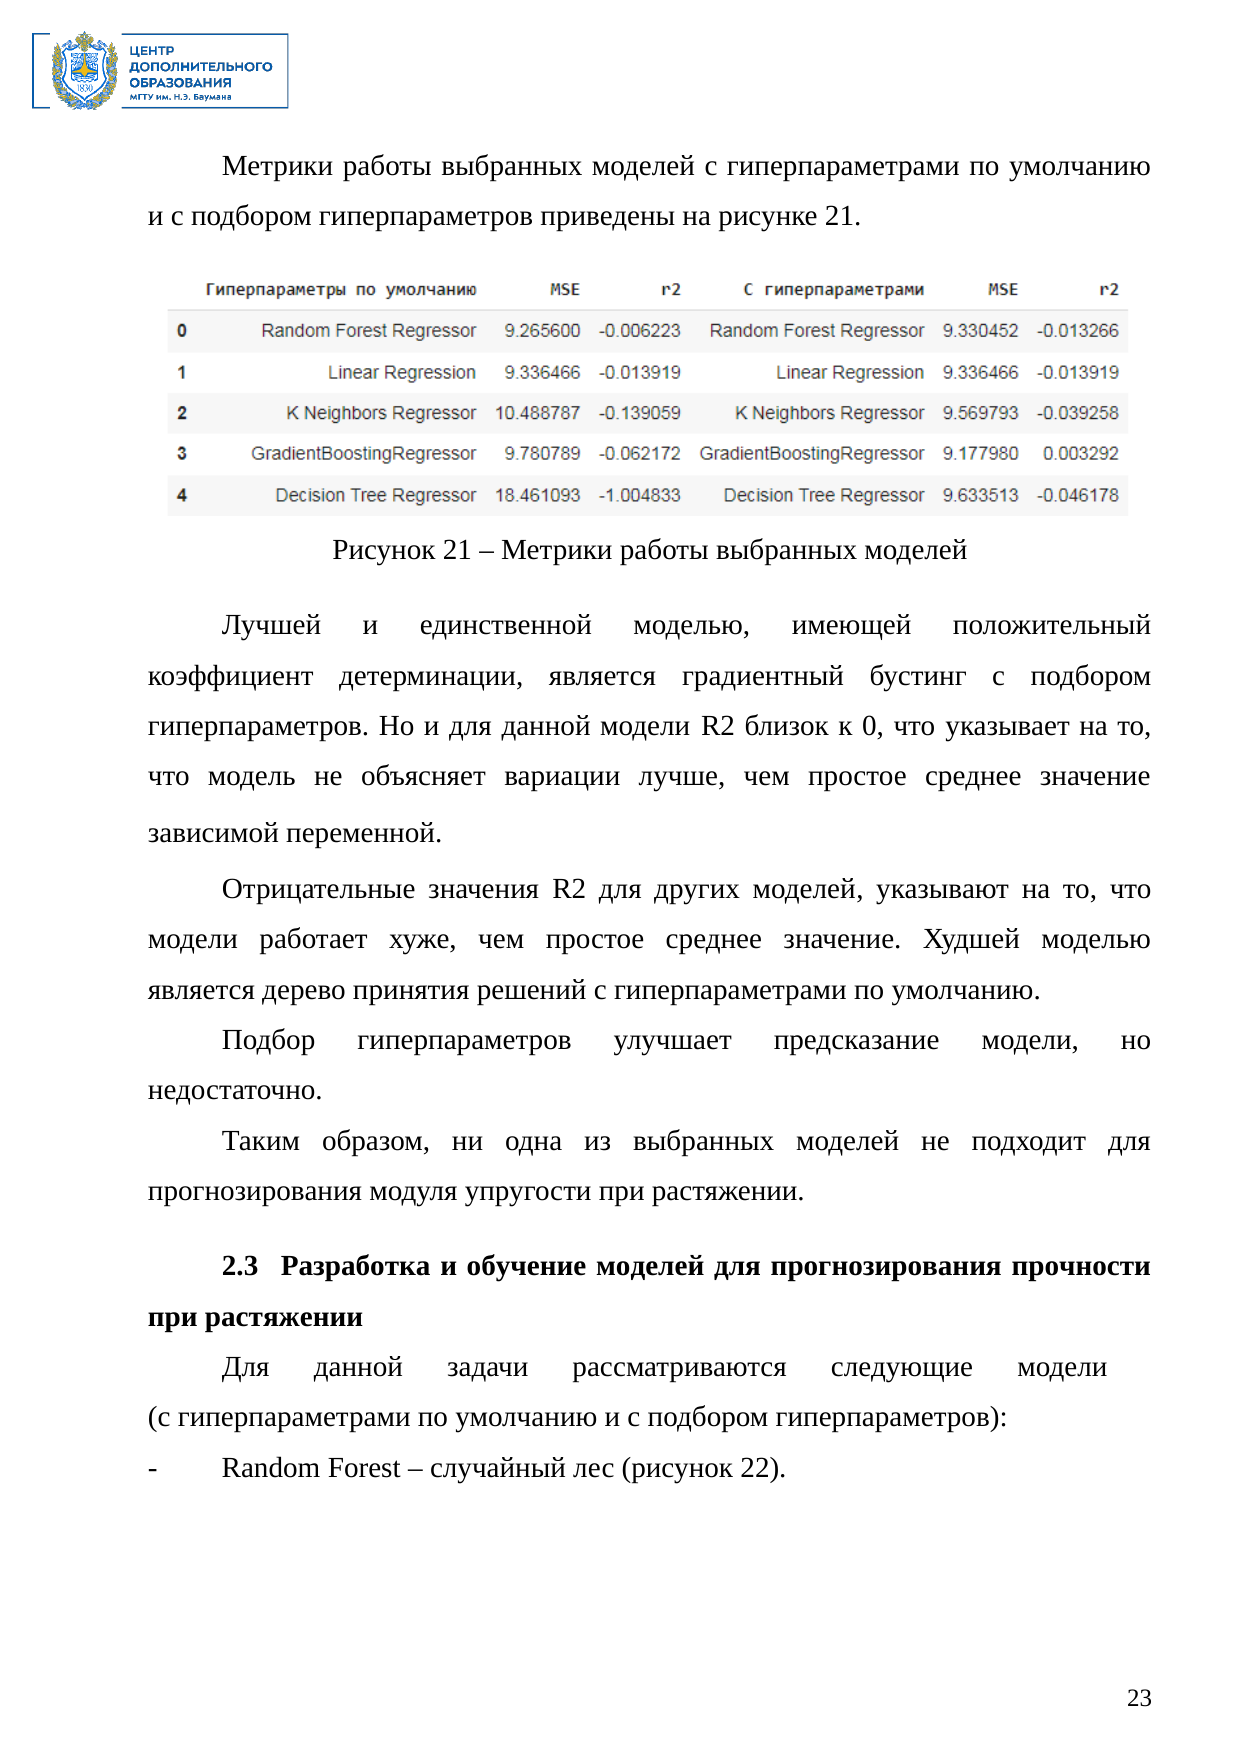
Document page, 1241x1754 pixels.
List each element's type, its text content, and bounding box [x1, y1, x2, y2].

list Для данной задачи рассматриваются следующие модели (с гиперпараметрами по умолчанию и с подбором гиперпараметров): [148, 1349, 1152, 1433]
picture [164, 273, 1136, 516]
picture [32, 31, 289, 110]
text Метрики работы выбранных моделей с гиперпараметрами по умолчанию и с подбором гиперпараметров приведены на рисунке 21. [148, 148, 1152, 232]
text Таким образом, ни одна из выбранных моделей не подходит для прогнозирования модуля упругости при растяжении. [148, 1123, 1152, 1207]
text Отрицательные значения R2 для других моделей, указывают на то, что модели работает хуже, чем простое среднее значение. Худшей моделью является дерево принятия решений с гиперпараметрами по умолчанию. [148, 871, 1152, 1005]
text Подбор гиперпараметров улучшает предсказание модели, но недостаточно. [148, 1022, 1152, 1106]
subtitle 2.3 Разработка и обучение моделей для прогнозирования прочности при растяжении [148, 1248, 1152, 1332]
text Лучшей и единственной моделью, имеющей положительный коэффициент детерминации, является градиентный бустинг с подбором гиперпараметров. Но и для данной модели R2 близок к 0, что указывает на то, что модель не объясняет вариации лучше, чем простое среднее значение зависимой переменной. [148, 607, 1152, 851]
list - Random Forest – случайный лес (рисунок 22). [148, 1450, 1152, 1483]
text Рисунок 21 – Метрики работы выбранных моделей [148, 532, 1152, 566]
